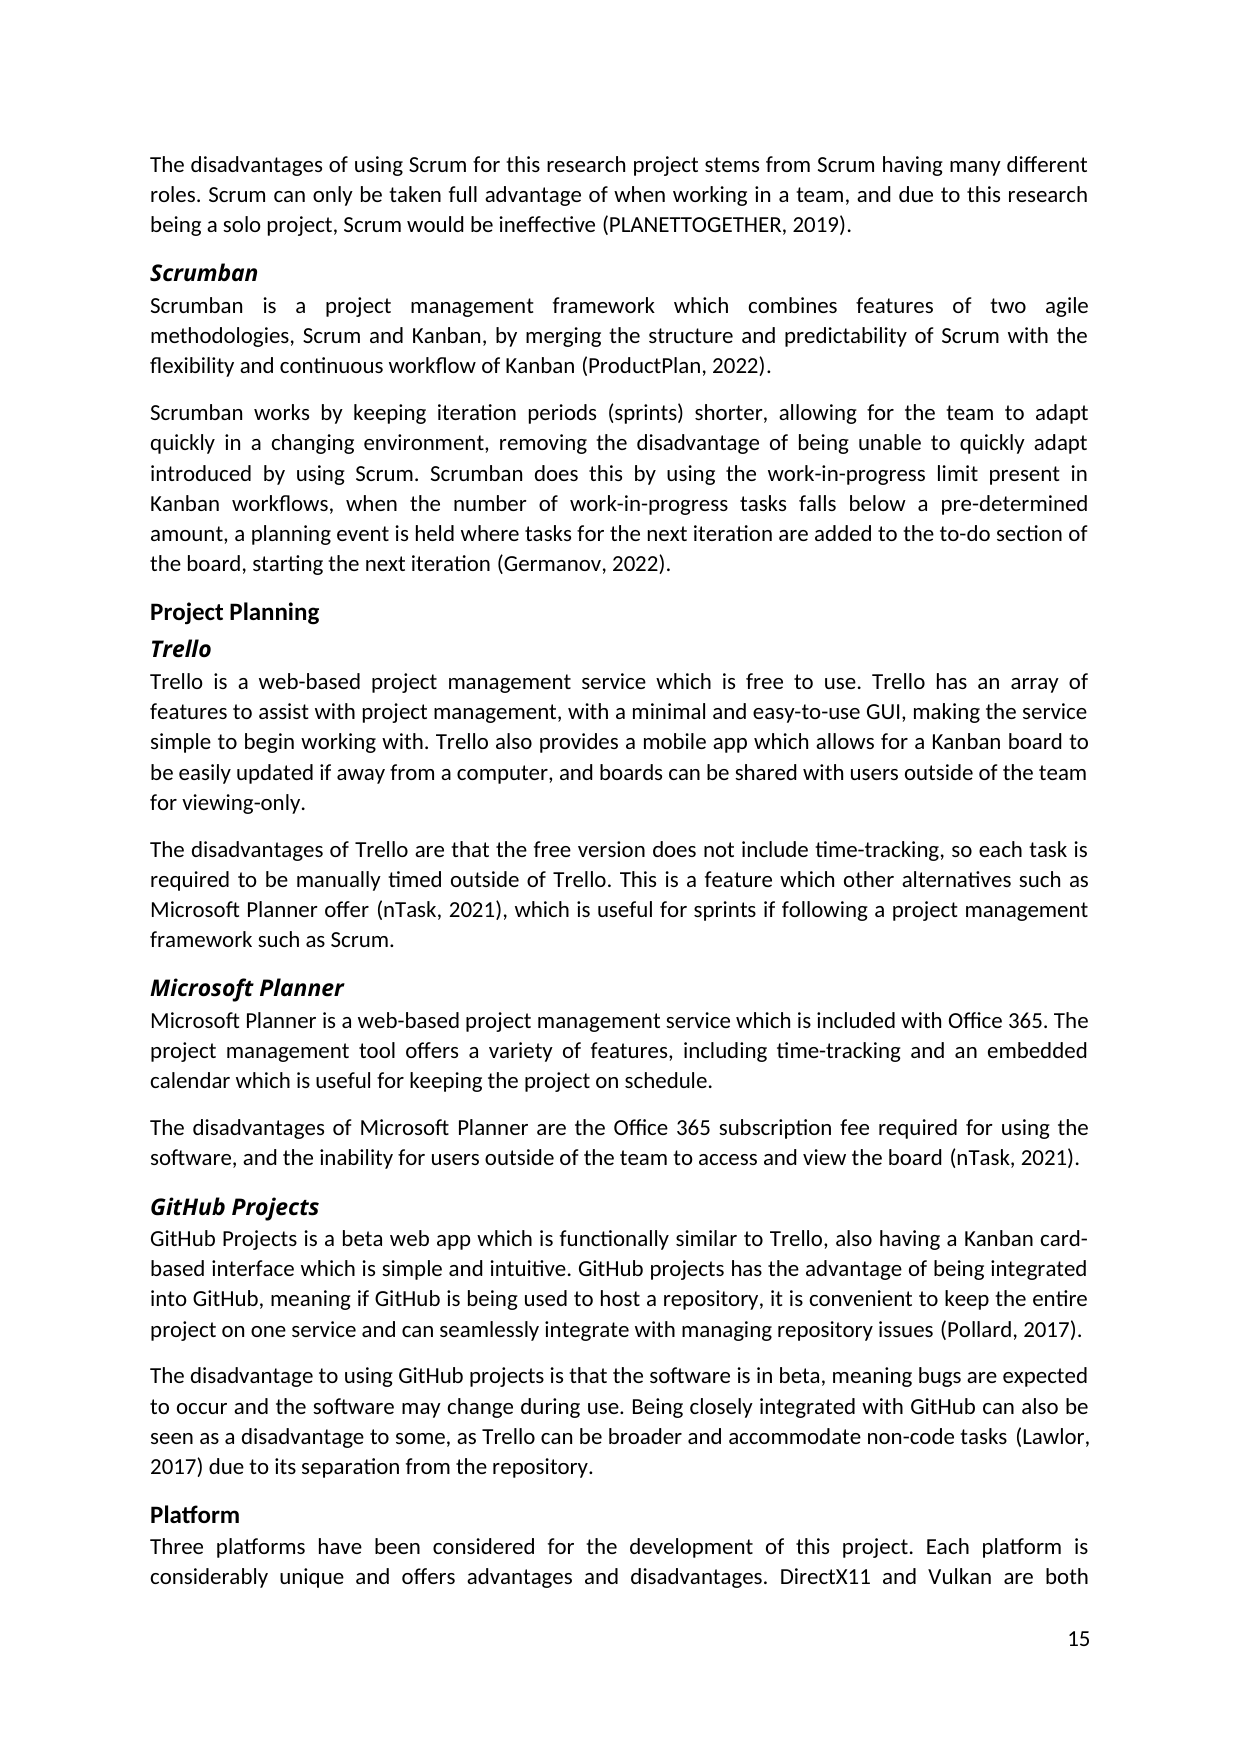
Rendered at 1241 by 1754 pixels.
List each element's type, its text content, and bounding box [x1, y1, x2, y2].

text Trello is a web-based project management service which is free to use. Trello has an array of features to assist with project management, with a minimal and easy-to-use GUI, making the service simple to begin working with. Trello also provides a mobile app which allows for a Kanban board to be easily updated if away from a computer, and boards can be shared with users outside of the team for viewing-only. [150, 667, 1090, 816]
subtitle Platform [150, 1499, 1090, 1530]
subtitle Project Planning [150, 596, 1090, 627]
subtitle GitHub Projects [150, 1190, 1090, 1222]
text The disadvantages of using Scrum for this research project stems from Scrum having many different roles. Scrum can only be taken full advantage of when working in a team, and due to this research being a solo project, Scrum would be ineffective . [150, 150, 1090, 238]
subtitle Trello [150, 633, 1090, 664]
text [150, 1532, 1090, 1590]
subtitle Microsoft Planner [150, 972, 1090, 1003]
text The disadvantages of Trello are that the free version does not include time-tracking, so each task is required to be manually timed outside of Trello. This is a feature which other alternatives such as Microsoft Planner offer , which is useful for sprints if following a project management framework such as Scrum. [150, 835, 1090, 953]
text Scrumban is a project management framework which combines features of two agile methodologies, Scrum and Kanban, by merging the structure and predictability of Scrum with the flexibility and continuous workflow of Kanban . [150, 291, 1090, 379]
text The disadvantage to using GitHub projects is that the software is in beta, meaning bugs are expected to occur and the software may change during use. Being closely integrated with GitHub can also be seen as a disadvantage to some, as Trello can be broader and accommodate non-code tasks due to its separation from the repository. [150, 1362, 1090, 1480]
text The disadvantages of Microsoft Planner are the Office 365 subscription fee required for using the software, and the inability for users outside of the team to access and view the board . [150, 1113, 1090, 1172]
subtitle Scrumban [150, 257, 1090, 288]
text Scrumban works by keeping iteration periods (sprints) shorter, allowing for the team to adapt quickly in a changing environment, removing the disadvantage of being unable to quickly adapt introduced by using Scrum. Scrumban does this by using the work-in-progress limit present in Kanban workflows, when the number of work-in-progress tasks falls below a pre-determined amount, a planning event is held where tasks for the next iteration are added to the to-do section of the board, starting the next iteration . [150, 398, 1090, 577]
text Microsoft Planner is a web-based project management service which is included with Office 365. The project management tool offers a variety of features, including time-tracking and an embedded calendar which is useful for keeping the project on schedule. [150, 1006, 1090, 1094]
text GitHub Projects is a beta web app which is functionally similar to Trello, also having a Kanban card-based interface which is simple and intuitive. GitHub projects has the advantage of being integrated into GitHub, meaning if GitHub is being used to host a repository, it is convenient to keep the entire project on one service and can seamlessly integrate with managing repository issues . [150, 1224, 1090, 1343]
